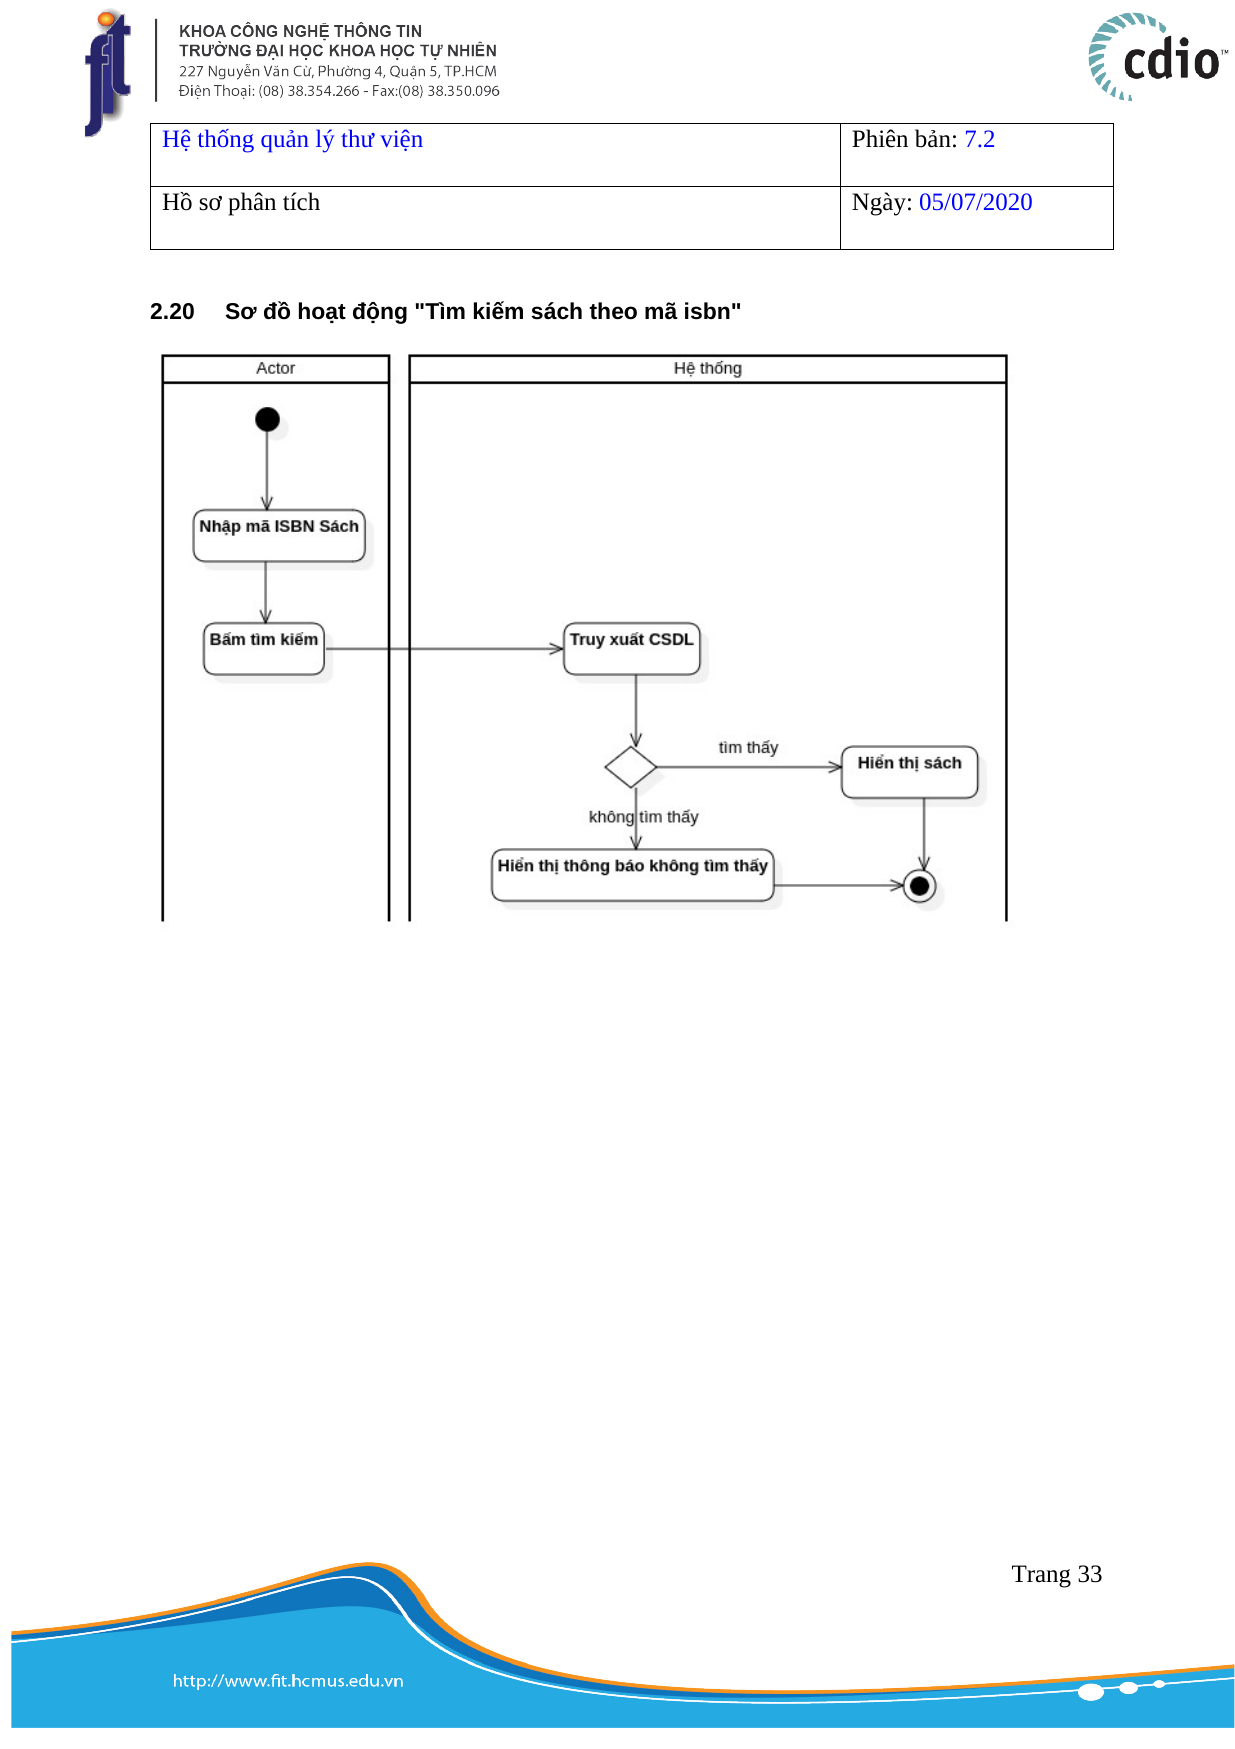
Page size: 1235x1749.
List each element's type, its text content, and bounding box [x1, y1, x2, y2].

picture [11, 1558, 1235, 1728]
picture [151, 124, 840, 161]
picture [150, 343, 1058, 973]
picture [61, 2, 1235, 161]
picture [841, 124, 1113, 161]
subtitle Sơ đồ hoạt động "Tìm kiếm sách theo mã isbn" [150, 298, 1084, 324]
